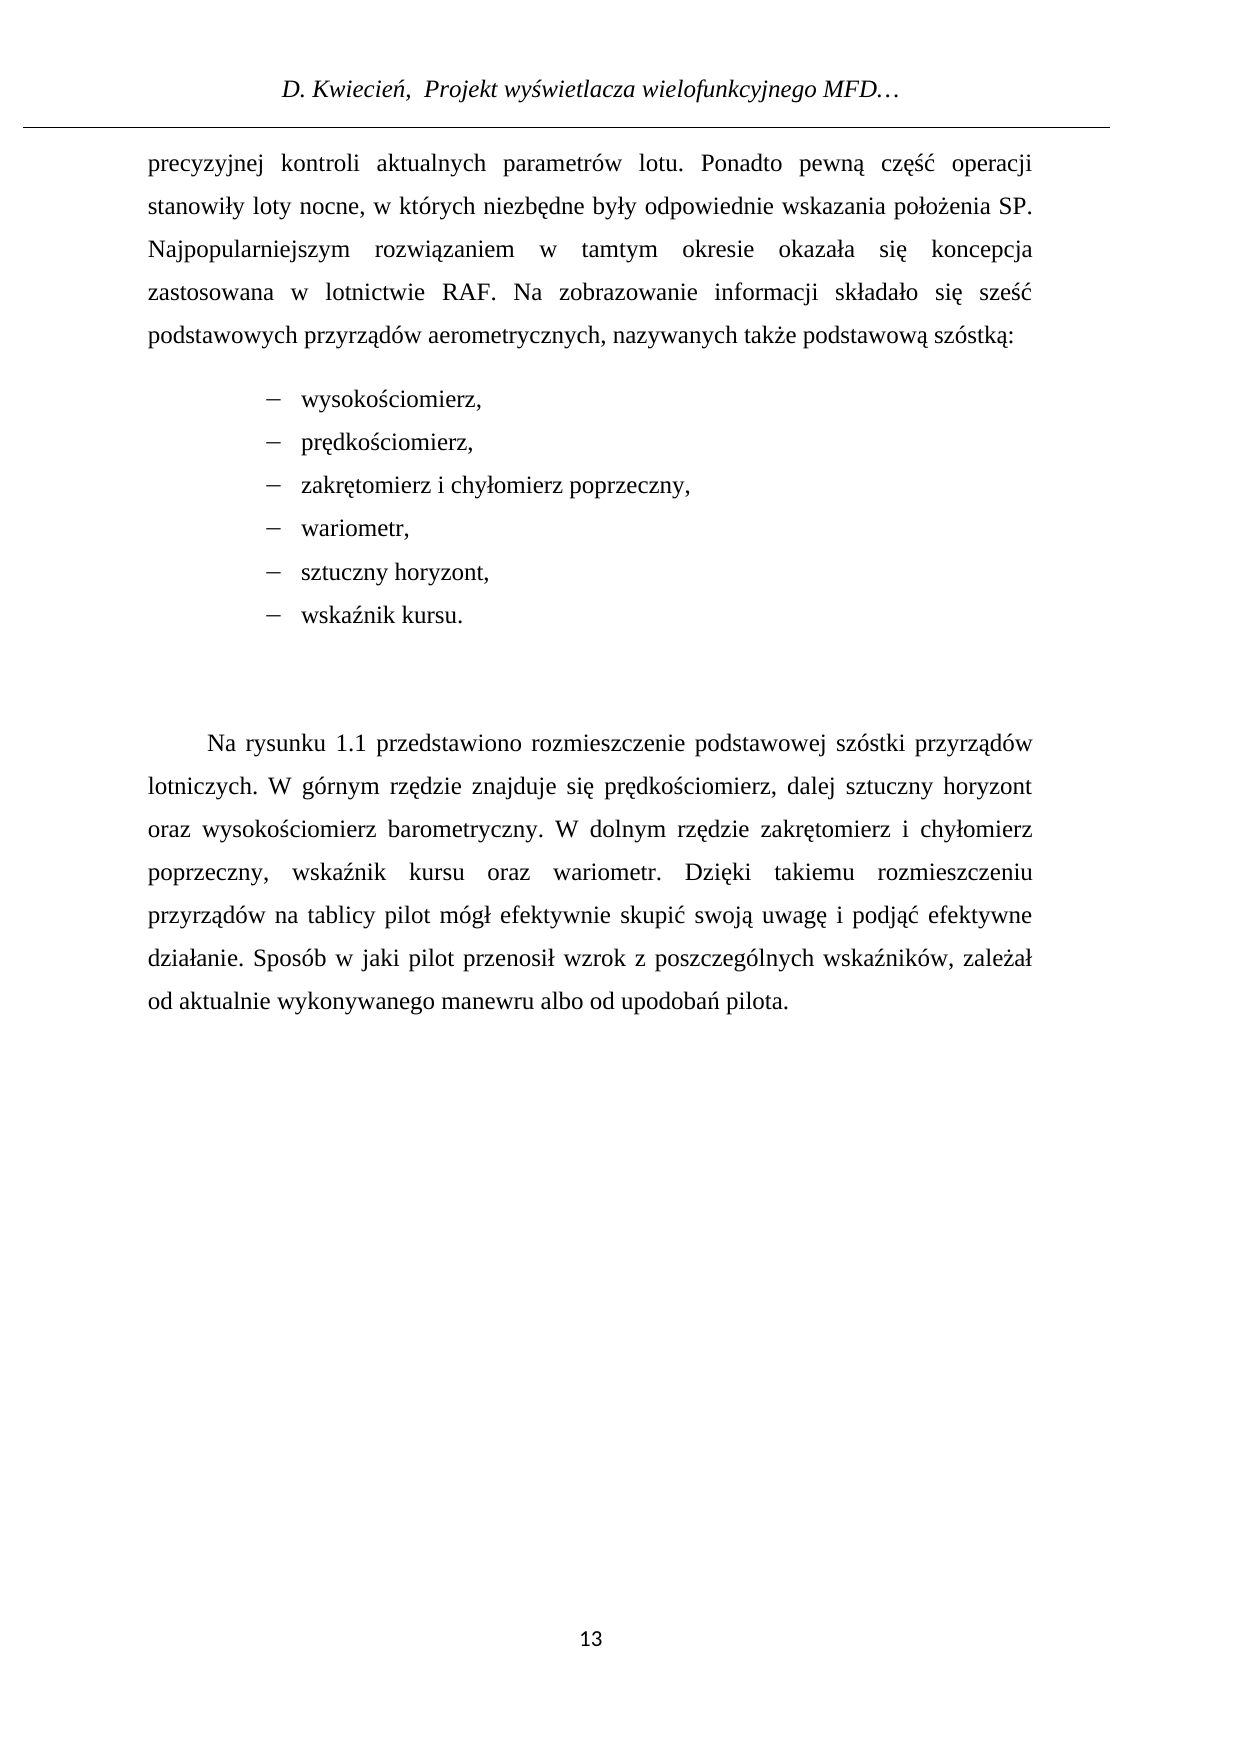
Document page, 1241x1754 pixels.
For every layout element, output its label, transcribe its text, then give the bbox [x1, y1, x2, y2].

list sztuczny horyzont, [263, 557, 1033, 585]
list wysokościomierz, [263, 384, 1033, 413]
list zakrętomierz i chyłomierz poprzeczny, [263, 470, 1033, 499]
list prędkościomierz, [263, 427, 1033, 456]
list wskaźnik kursu. [263, 600, 1033, 628]
list wariometr, [263, 513, 1033, 542]
text Na rysunku 1.1 przedstawiono rozmieszczenie podstawowej szóstki przyrządów lotniczych. W górnym rzędzie znajduje się prędkościomierz, dalej sztuczny horyzont oraz wysokościomierz barometryczny. W dolnym rzędzie zakrętomierz i chyłomierz poprzeczny, wskaźnik kursu oraz wariometr. Dzięki takiemu rozmieszczeniu przyrządów na tablicy pilot mógł efektywnie skupić swoją uwagę i podjąć efektywne działanie. Sposób w jaki pilot przenosił wzrok z poszczególnych wskaźników, zależał od aktualnie wykonywanego manewru albo od upodobań pilota. [148, 728, 1033, 1015]
